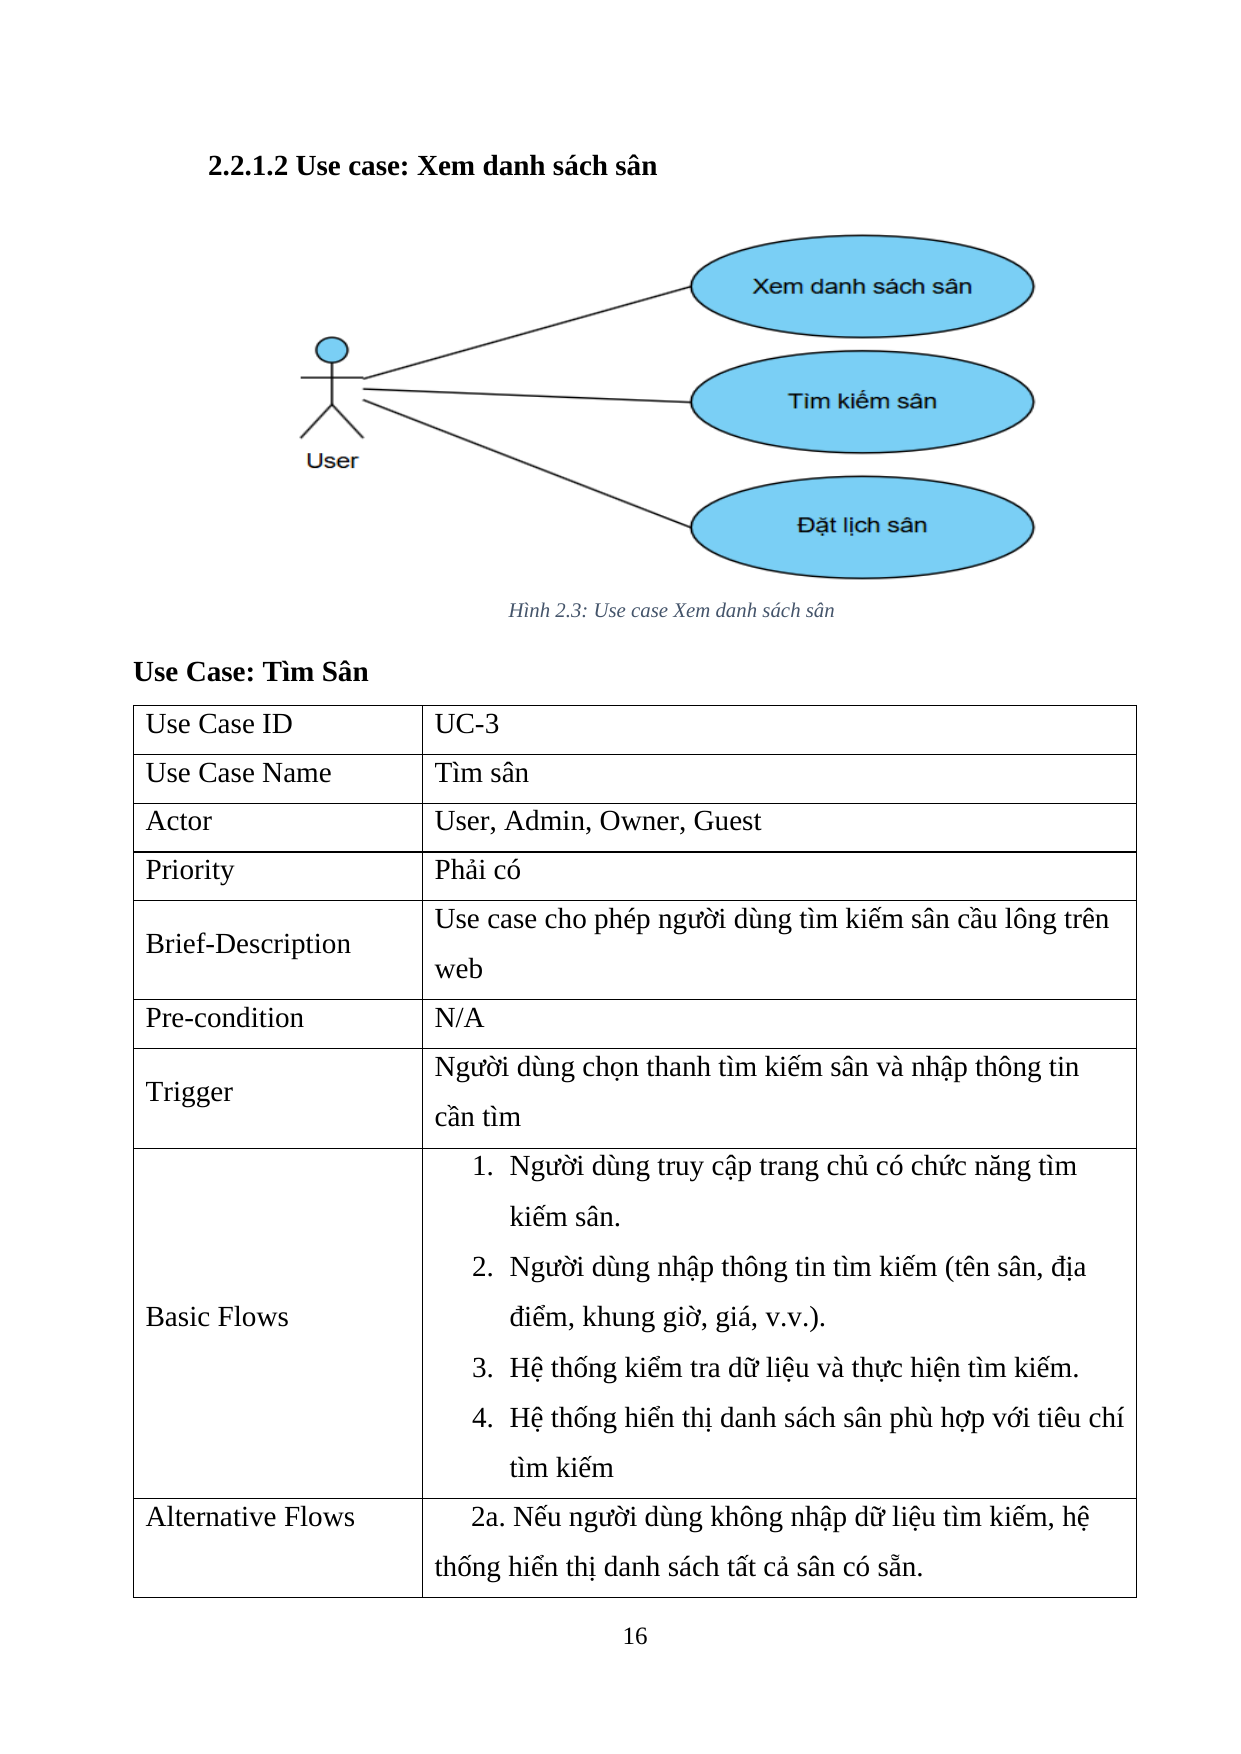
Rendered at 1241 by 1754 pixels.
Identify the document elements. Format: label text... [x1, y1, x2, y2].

table_cell Tìm sân [423, 755, 1136, 802]
table_cell Use case cho phép người dùng tìm kiếm sân cầu lông trên web [423, 901, 1136, 999]
table_cell Người dùng truy cập trang chủ có chức năng tìm kiếm sân. Người dùng nhập thông tin tìm kiếm (tên sân, địa điểm, khung giờ, giá, v.v.). Hệ thống kiểm tra dữ liệu và thực hiện tìm kiếm. Hệ thống hiển thị danh sách sân phù hợp với tiêu chí tìm kiếm [423, 1149, 1136, 1498]
table_cell Pre-condition [134, 1000, 422, 1048]
table_cell Trigger [134, 1049, 422, 1147]
table_cell User, Admin, Owner, Guest [423, 804, 1136, 851]
table_cell Actor [134, 804, 422, 851]
text Use Case: Tìm Sân [133, 654, 1137, 688]
table_cell Priority [134, 853, 422, 900]
table_cell Brief-Description [134, 901, 422, 999]
table_header Use Case ID [134, 706, 422, 754]
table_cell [423, 1499, 1136, 1597]
table_cell Alternative Flows [134, 1499, 422, 1597]
picture [254, 210, 1090, 584]
table_cell N/A [423, 1000, 1136, 1048]
table_header UC-3 [423, 706, 1136, 754]
table_cell Người dùng chọn thanh tìm kiếm sân và nhập thông tin cần tìm [423, 1049, 1136, 1147]
table_cell Use Case Name [134, 755, 422, 802]
table_cell Phải có [423, 853, 1136, 900]
subtitle 2.2.1.2 Use case: Xem danh sách sân [133, 148, 1137, 181]
table_cell Basic Flows [134, 1149, 422, 1498]
